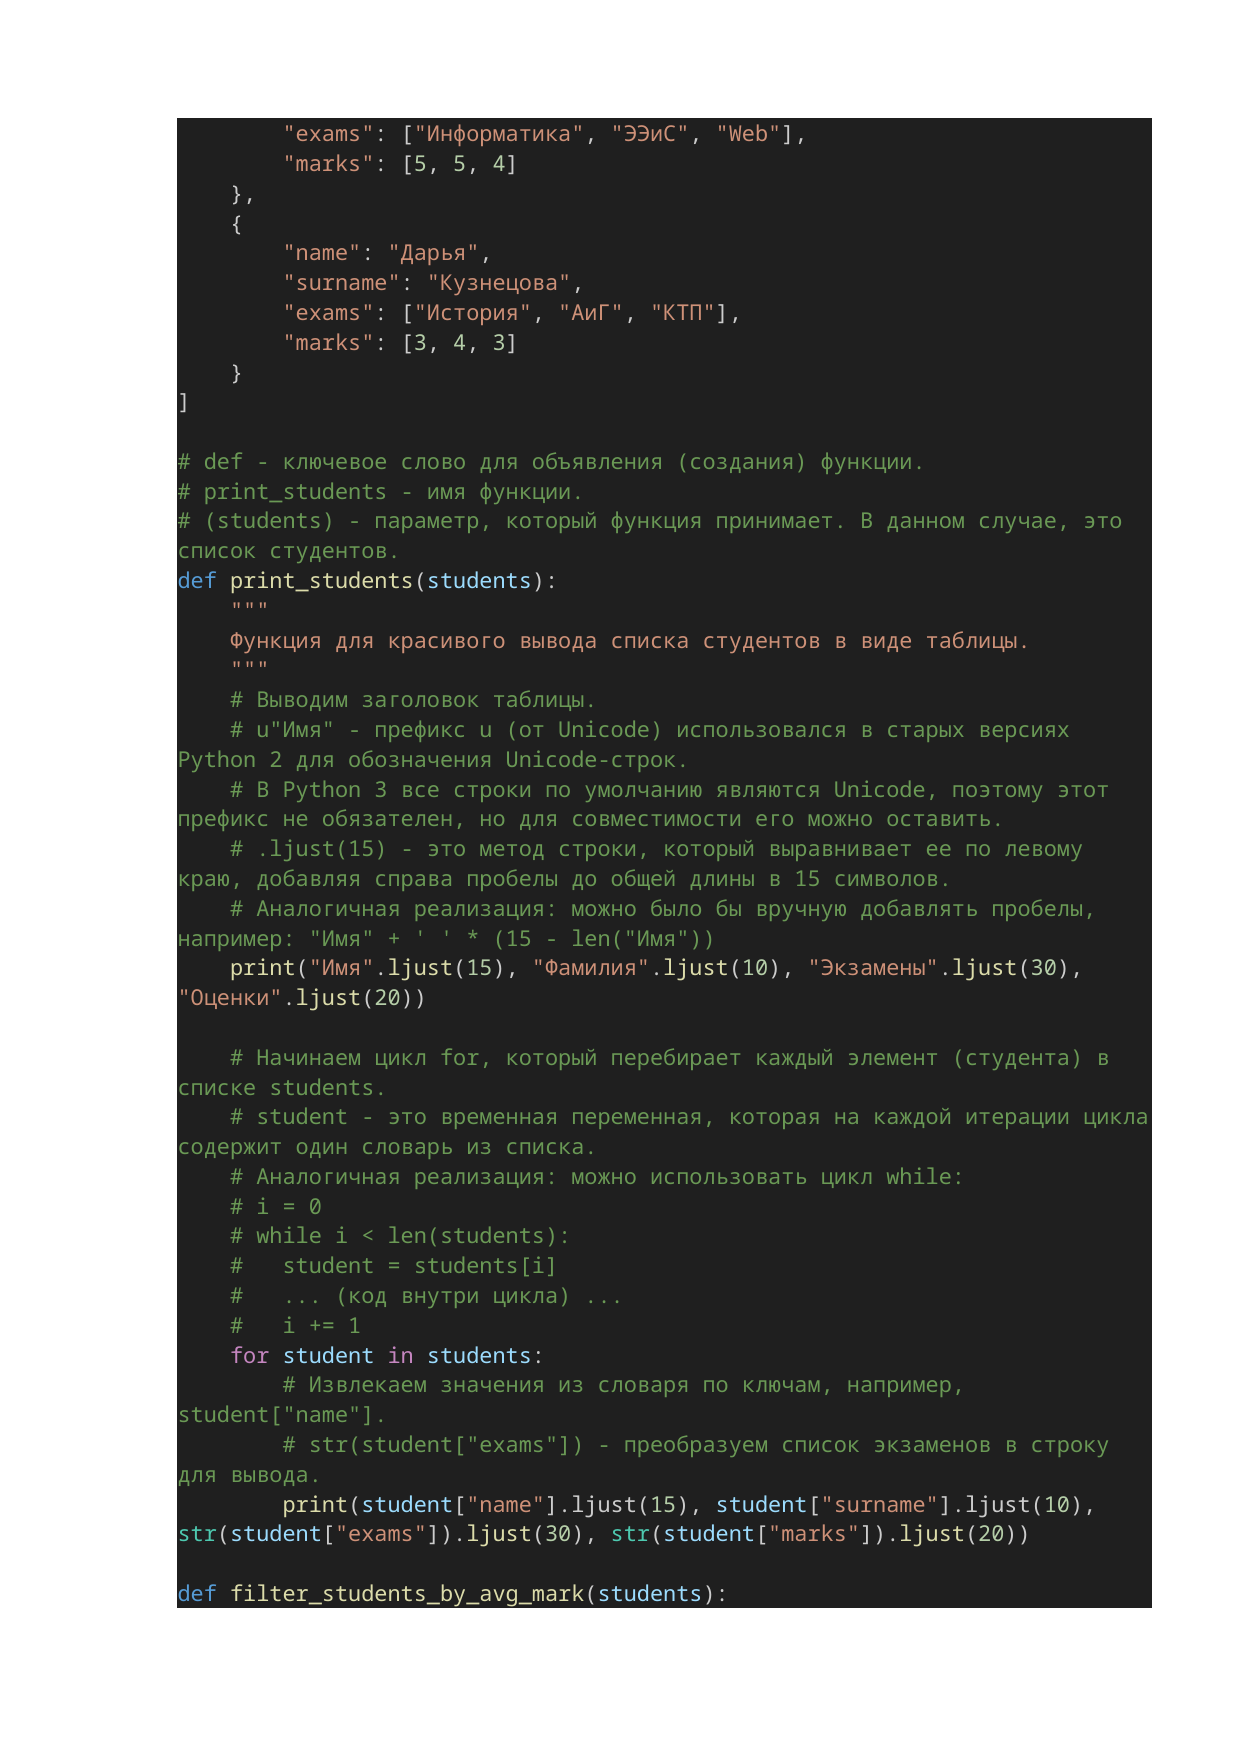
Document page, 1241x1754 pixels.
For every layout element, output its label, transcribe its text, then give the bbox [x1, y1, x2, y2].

text # Извлекаем значения из словаря по ключам, например, student["name"]. [177, 1369, 1152, 1429]
text def print_students(students): [177, 565, 1152, 595]
text # def - ключевое слово для объявления (создания) функции. [177, 446, 1152, 476]
text ] [177, 386, 1152, 416]
text { [177, 207, 1152, 237]
text print(student["name"].ljust(15), student["surname"].ljust(10), str(student["exams"]).ljust(30), str(student["marks"]).ljust(20)) [177, 1488, 1152, 1548]
text print("Имя".ljust(15), "Фамилия".ljust(10), "Экзамены".ljust(30), "Оценки".ljust(20)) [177, 952, 1152, 1012]
text "marks": [3, 4, 3] [177, 327, 1152, 356]
text } [177, 356, 1152, 386]
text # print_students - имя функции. [177, 476, 1152, 505]
text "exams": ["Информатика", "ЭЭиС", "Web"], [177, 118, 1152, 148]
text # ... (код внутри цикла) ... [177, 1280, 1152, 1310]
text # u"Имя" - префикс u (от Unicode) использовался в старых версиях Python 2 для обозначения Unicode-строк. [177, 714, 1152, 773]
text # student - это временная переменная, которая на каждой итерации цикла содержит один словарь из списка. [177, 1101, 1152, 1161]
text "surname": "Кузнецова", [177, 267, 1152, 297]
text for student in students: [177, 1339, 1152, 1369]
text # .ljust(15) - это метод строки, который выравнивает ее по левому краю, добавляя справа пробелы до общей длины в 15 символов. [177, 833, 1152, 893]
text "name": "Дарья", [177, 237, 1152, 267]
text # str(student["exams"]) - преобразуем список экзаменов в строку для вывода. [177, 1429, 1152, 1488]
text # Выводим заголовок таблицы. [177, 684, 1152, 714]
text # i = 0 [177, 1191, 1152, 1220]
text "marks": [5, 5, 4] [177, 148, 1152, 178]
text }, [177, 178, 1152, 207]
text # Начинаем цикл for, который перебирает каждый элемент (студента) в списке students. [177, 1042, 1152, 1101]
text # В Python 3 все строки по умолчанию являются Unicode, поэтому этот префикс не обязателен, но для совместимости его можно оставить. [177, 773, 1152, 833]
text Функция для красивого вывода списка студентов в виде таблицы. [177, 624, 1152, 654]
text # i += 1 [177, 1310, 1152, 1339]
text # student = students[i] [177, 1250, 1152, 1280]
text # Аналогичная реализация: можно использовать цикл while: [177, 1161, 1152, 1191]
text """ [177, 654, 1152, 684]
text "exams": ["История", "АиГ", "КТП"], [177, 297, 1152, 327]
text # (students) - параметр, который функция принимает. В данном случае, это список студентов. [177, 505, 1152, 565]
text # Аналогичная реализация: можно было бы вручную добавлять пробелы, например: "Имя" + ' ' * (15 - len("Имя")) [177, 893, 1152, 952]
text """ [177, 595, 1152, 624]
text # while i < len(students): [177, 1220, 1152, 1250]
text def filter_students_by_avg_mark(students): [177, 1578, 1152, 1608]
